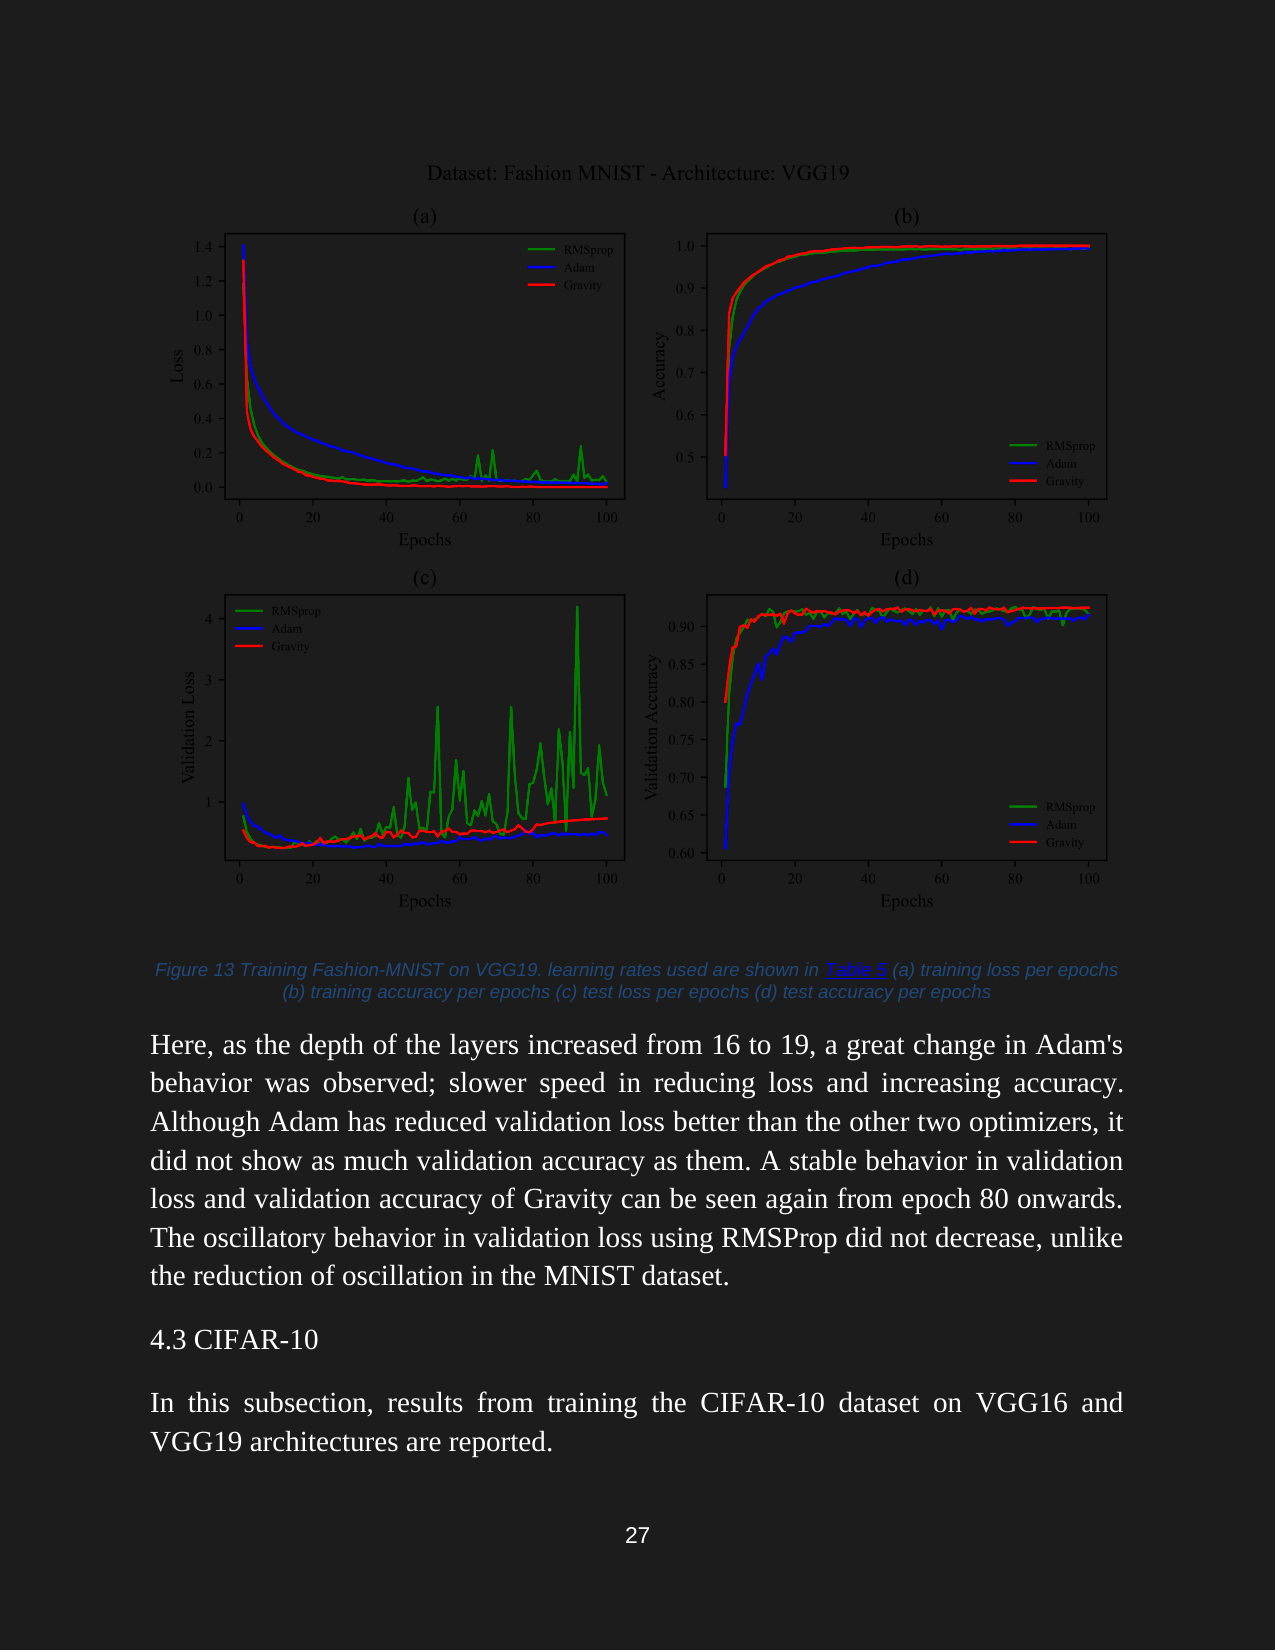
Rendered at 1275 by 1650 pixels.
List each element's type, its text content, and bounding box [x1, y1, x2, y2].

text Here, as the depth of the layers increased from 16 to 19, a great change in Adam's behavior was observed; slower speed in reducing loss and increasing accuracy. Although Adam has reduced validation loss better than the other two optimizers, it did not show as much validation accuracy as them. A stable behavior in validation loss and validation accuracy of Gravity can be seen again from epoch 80 onwards. The oscillatory behavior in validation loss using RMSProp did not decrease, unlike the reduction of oscillation in the MNIST dataset. [150, 1027, 1125, 1292]
subtitle 4.3 CIFAR-10 [150, 1322, 1125, 1355]
text In this subsection, results from training the CIFAR-10 dataset on VGG16 and VGG19 architectures are reported. [150, 1385, 1125, 1457]
picture [150, 150, 1125, 930]
text Figure 13 Training Fashion-MNIST on VGG19. learning rates used are shown in Table 5 (a) training loss per epochs (b) training accuracy per epochs (c) test loss per epochs (d) test accuracy per epochs [150, 959, 1125, 1002]
